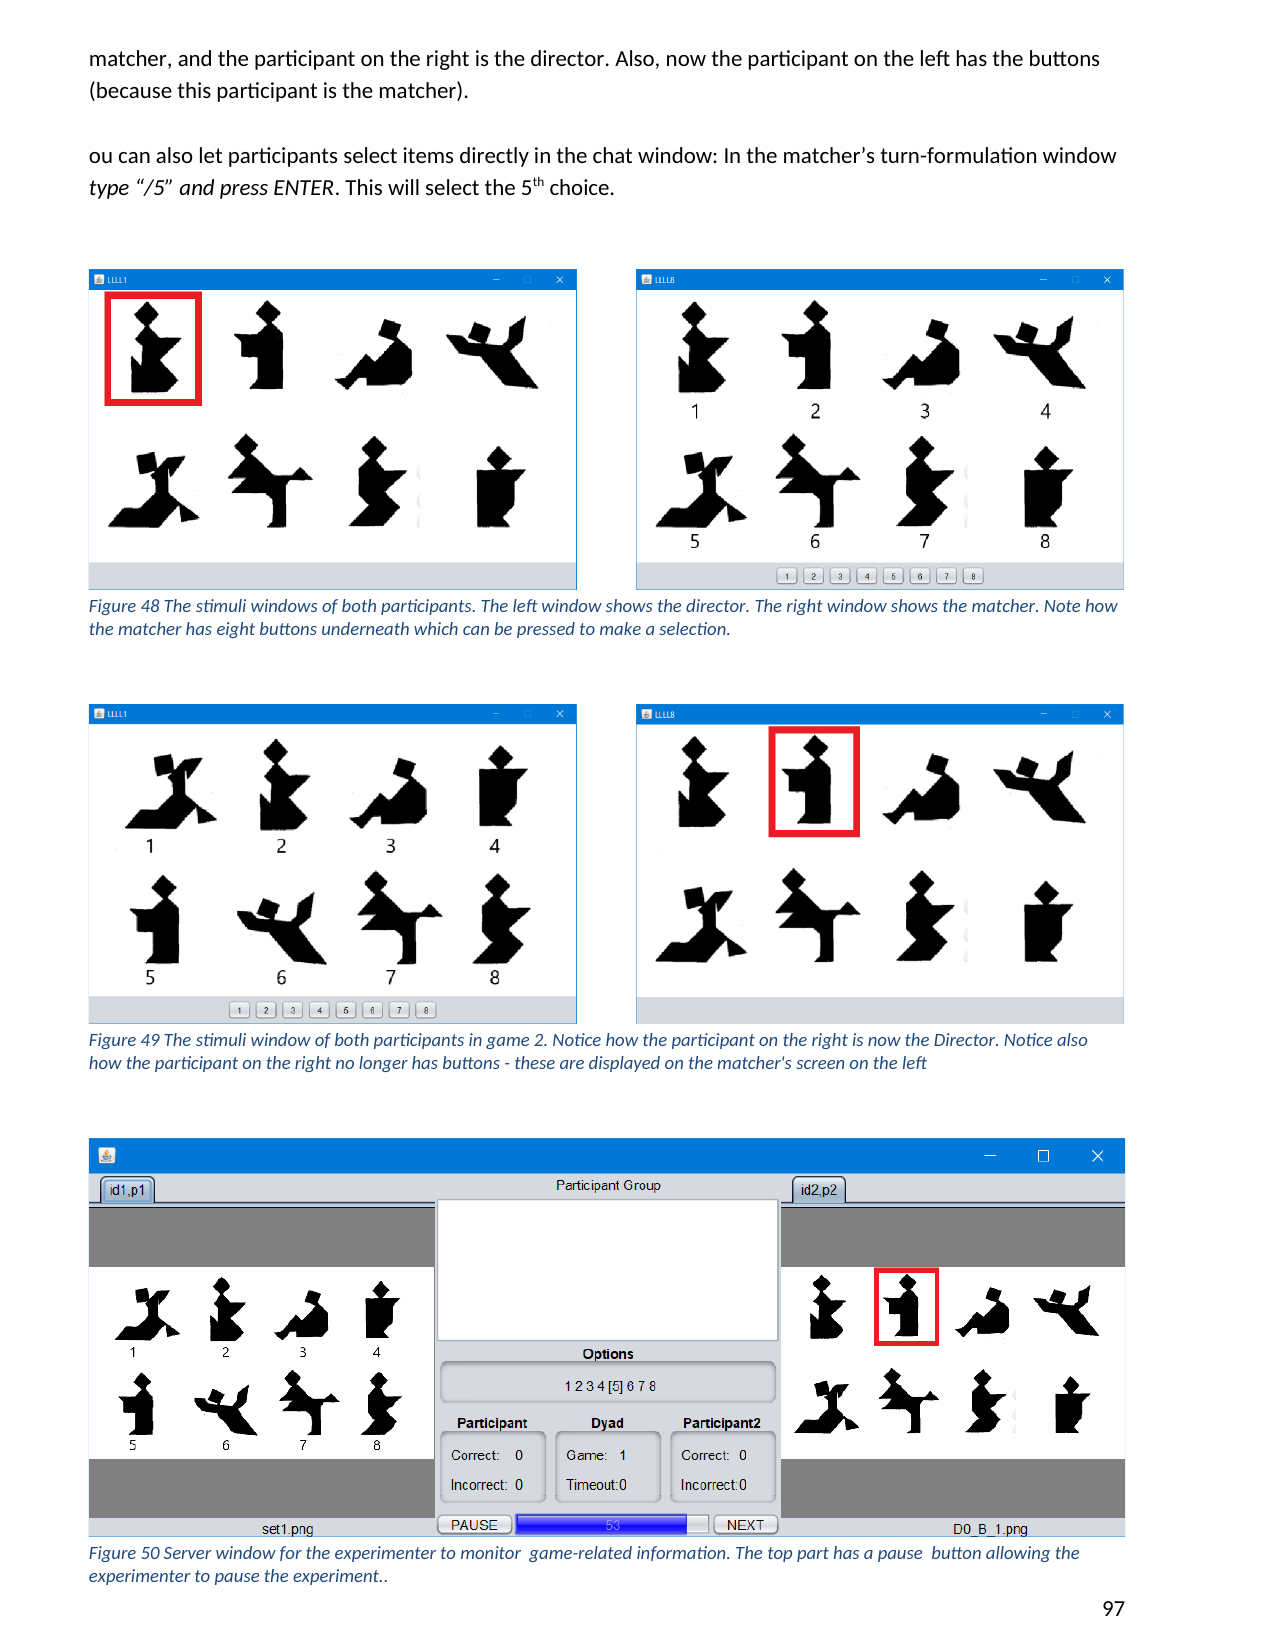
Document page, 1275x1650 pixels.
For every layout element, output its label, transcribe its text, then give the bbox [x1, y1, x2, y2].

text Figure 49 The stimuli window of both participants in game 2. Notice how the participant on the right is now the Director. Notice also how the participant on the right no longer has buttons - these are displayed on the matcher's screen on the left [89, 1028, 1125, 1074]
picture [88, 704, 1124, 1024]
text Figure 50 Server window for the experimenter to monitor game-related information. The top part has a pause button allowing the experimenter to pause the experiment.. [89, 1541, 1125, 1587]
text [89, 44, 1125, 201]
picture [88, 269, 1124, 590]
picture [88, 1138, 1125, 1537]
text Figure 48 The stimuli windows of both participants. The left window shows the director. The right window shows the matcher. Note how the matcher has eight buttons underneath which can be pressed to make a selection. [89, 594, 1125, 640]
